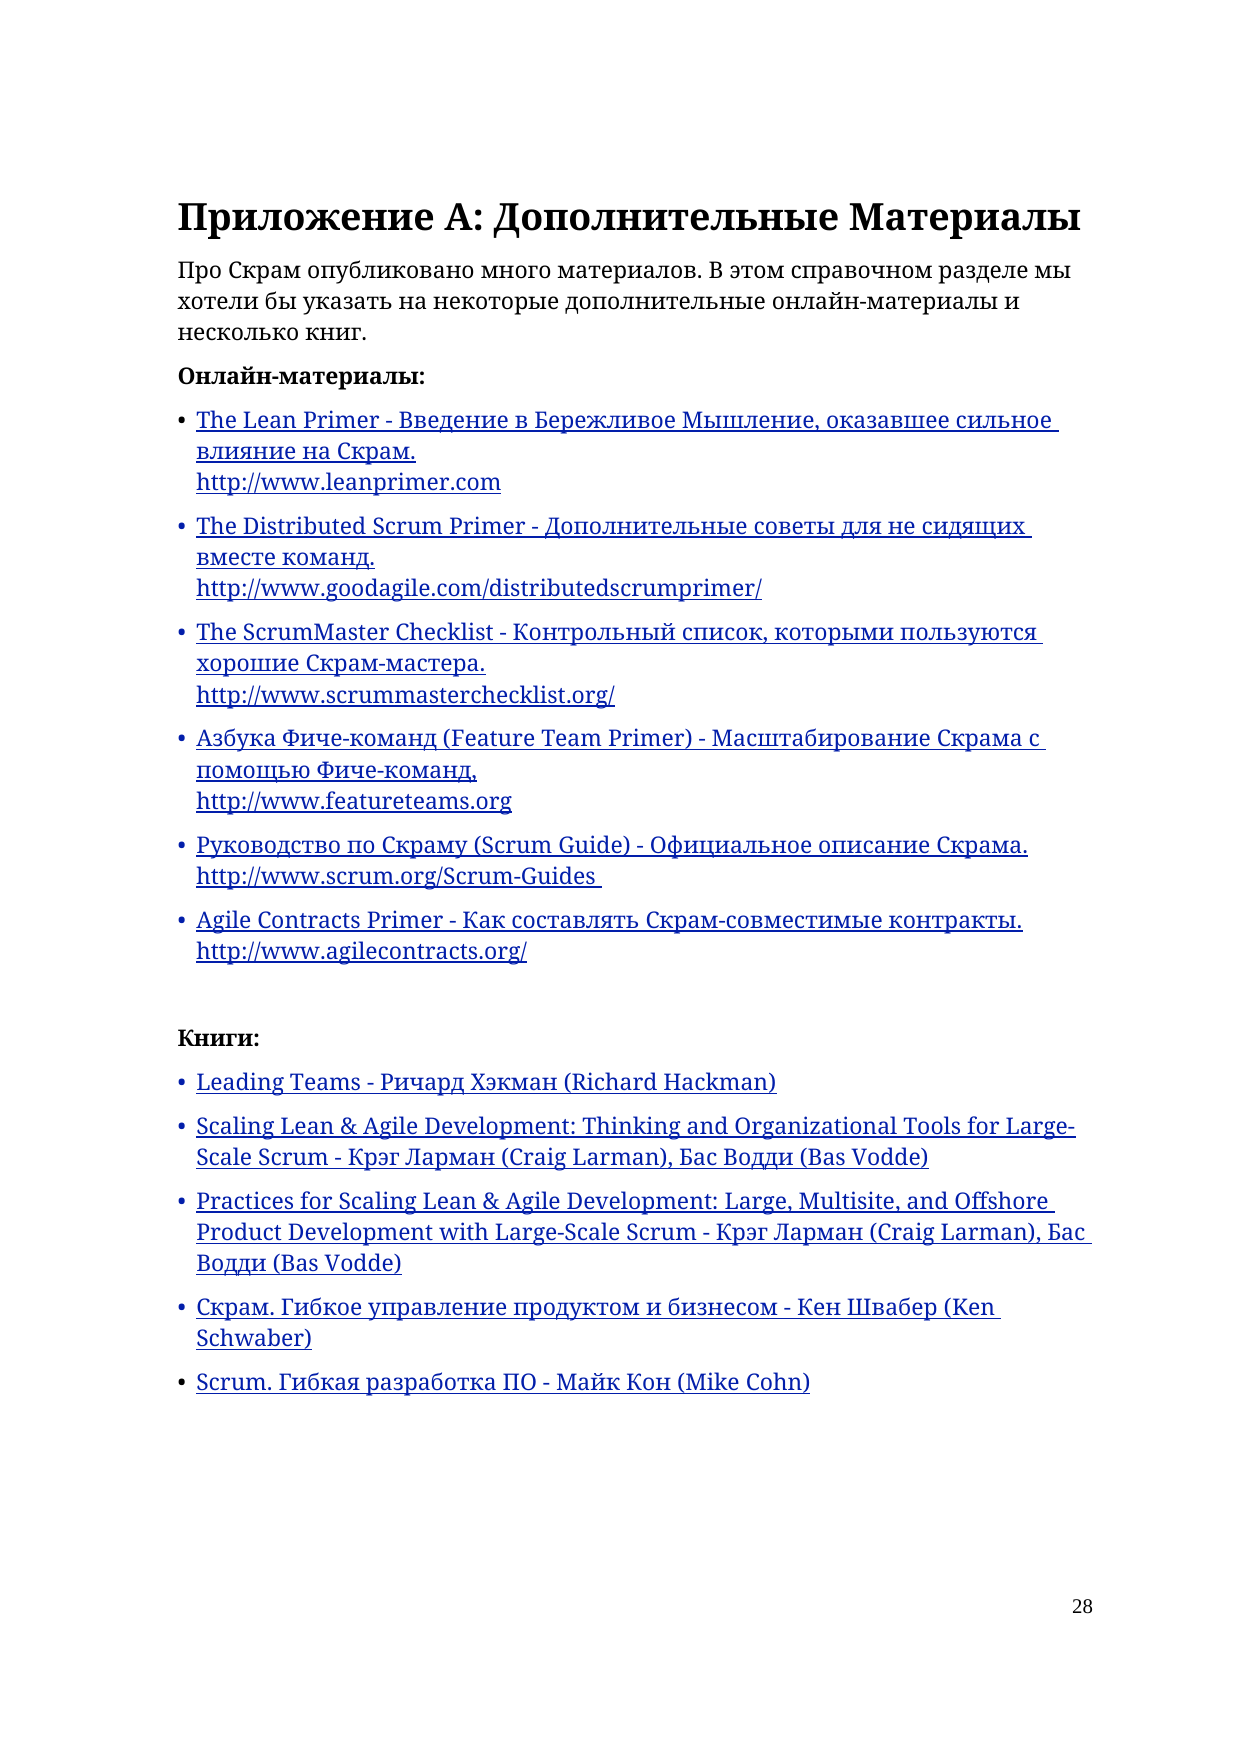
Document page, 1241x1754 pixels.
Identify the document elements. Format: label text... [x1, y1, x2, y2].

text Онлайн-материалы: [177, 360, 1093, 391]
list Agile Contracts Primer - Как составлять Скрам-совместимые контракты. http://www.agilecontracts.org/ [177, 903, 1093, 966]
subtitle Приложение А: Дополнительные Материалы [177, 190, 1093, 241]
text Про Скрам опубликовано много материалов. В этом справочном разделе мы хотели бы указать на некоторые дополнительные онлайн-материалы и несколько книг. [177, 253, 1093, 347]
list Practices for Scaling Lean & Agile Development: Large, Multisite, and Offshore Product Development with Large-Scale Scrum - Крэг Ларман (Craig Larman), Бас Водди (Bas Vodde) [177, 1185, 1093, 1278]
list Scaling Lean & Agile Development: Thinking and Organizational Tools for Large-Scale Scrum - Крэг Ларман (Craig Larman), Бас Водди (Bas Vodde) [177, 1110, 1093, 1172]
list Scrum. Гибкая разработка ПО - Майк Кон (Mike Cohn) [177, 1366, 1093, 1397]
list The Lean Primer - Введение в Бережливое Мышление, оказавшее сильное влияние на Скрам. http://www.leanprimer.com [177, 403, 1093, 497]
list Скрам. Гибкое управление продуктом и бизнесом - Кен Швабер (Ken Schwaber) [177, 1291, 1093, 1353]
list Руководство по Скраму (Scrum Guide) - Официальное описание Скрама. http://www.scrum.org/Scrum-Guides [177, 828, 1093, 891]
list The Distributed Scrum Primer - Дополнительные советы для не сидящих вместе команд. http://www.goodagile.com/distributedscrumprimer/ [177, 510, 1093, 603]
list Leading Teams - Ричард Хэкман (Richard Hackman) [177, 1066, 1093, 1097]
list The ScrumMaster Checklist - Контрольный список, которыми пользуются хорошие Скрам-мастера. http://www.scrummasterchecklist.org/ [177, 616, 1093, 710]
text Книги: [177, 1022, 1093, 1053]
list Азбука Фиче-команд (Feature Team Primer) - Масштабирование Скрама с помощью Фиче-команд, http://www.featureteams.org [177, 722, 1093, 816]
